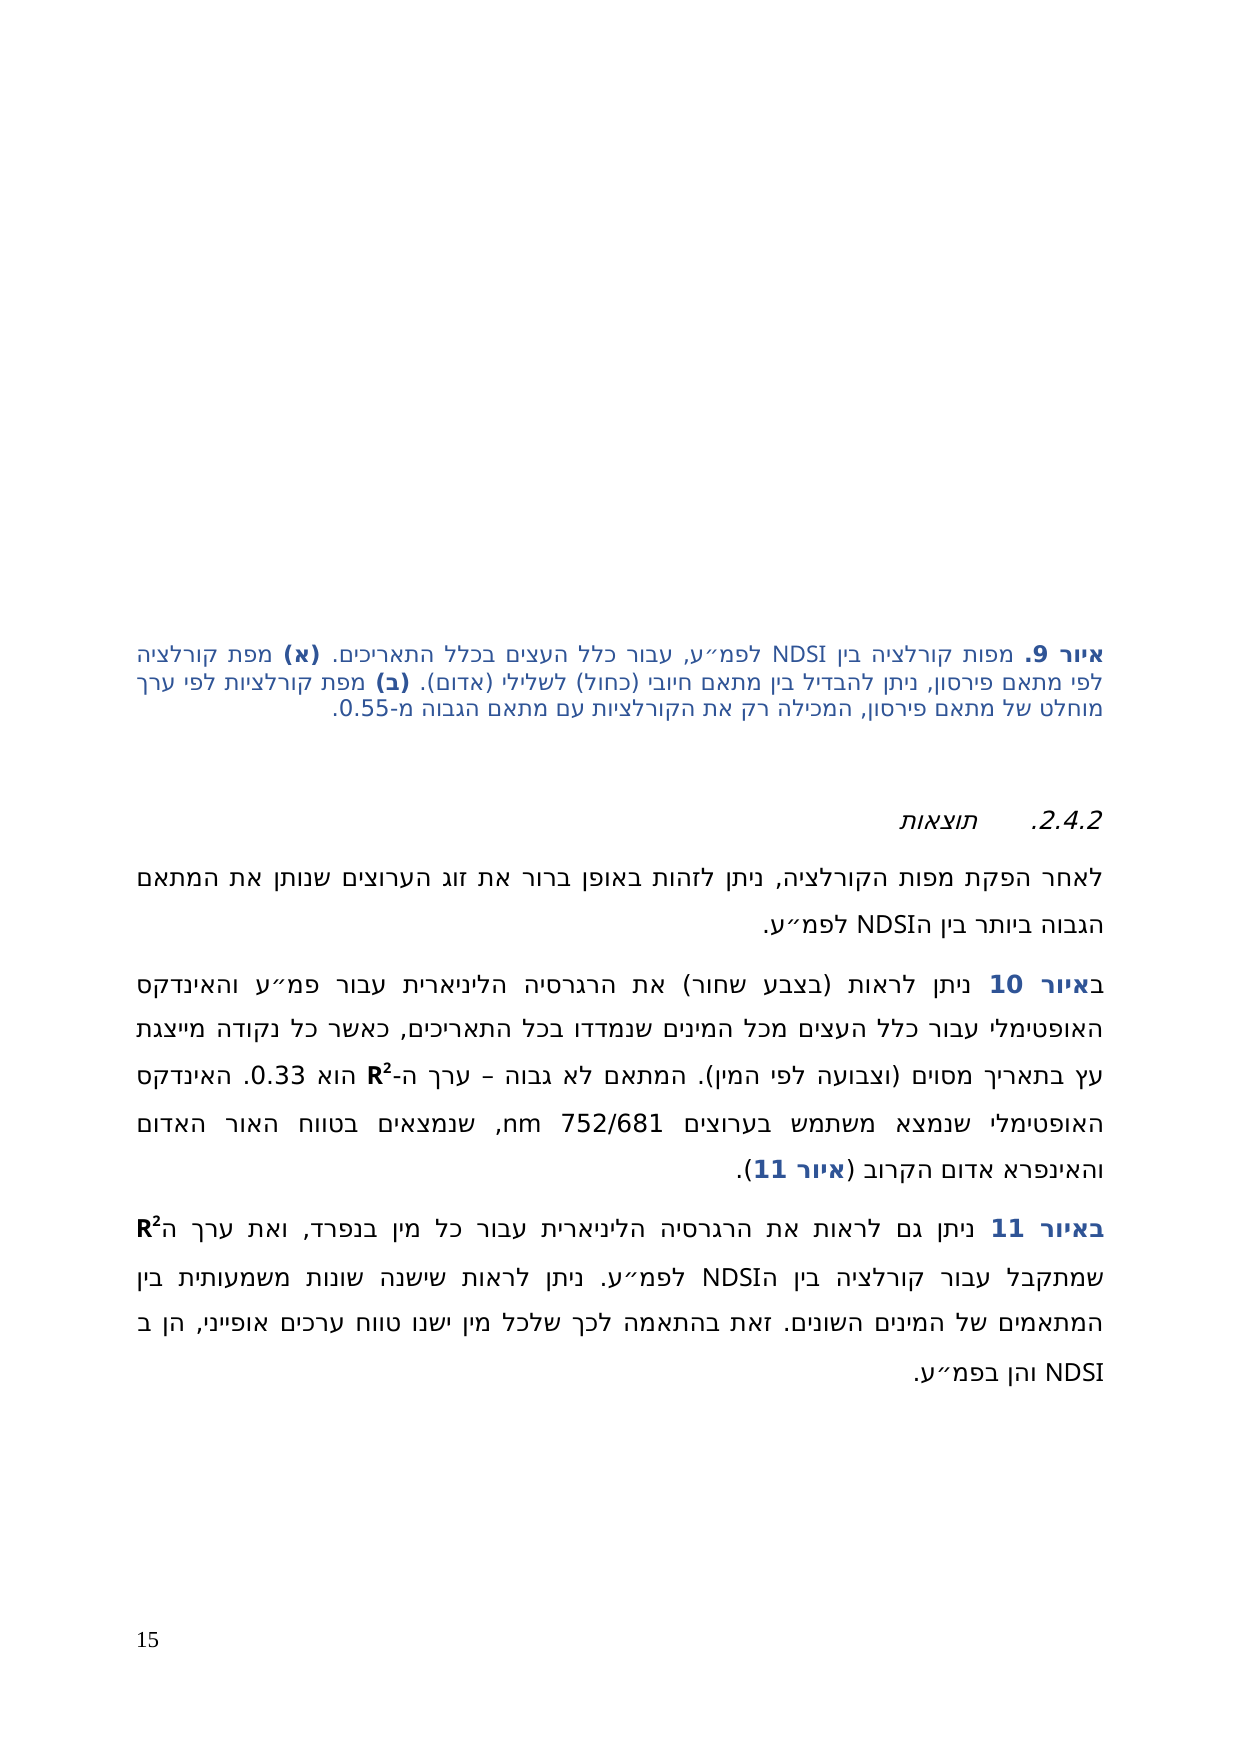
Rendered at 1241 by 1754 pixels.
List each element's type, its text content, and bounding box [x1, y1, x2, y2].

text באיור 10 ניתן לראות (בצבע שחור) את הרגרסיה הליניארית עבור פמ״ע והאינדקס האופטימלי עבור כלל העצים מכל המינים שנמדדו בכל התאריכים, כאשר כל נקודה מייצגת עץ בתאריך מסוים (וצבועה לפי המין). המתאם לא גבוה – ערך ה-R2 הוא 0.33. האינדקס האופטימלי שנמצא משתמש בערוצים 752/681 nm, שנמצאים בטווח האור האדום והאינפרא אדום הקרוב (איור 11). [136, 970, 1104, 1184]
text באיור 11 ניתן גם לראות את הרגרסיה הליניארית עבור כל מין בנפרד, ואת ערך הR2 שמתקבל עבור קורלציה בין הNDSI לפמ״ע. ניתן לראות שישנה שונות משמעותית בין המתאמים של המינים השונים. זאת בהתאמה לכך שלכל מין ישנו טווח ערכים אופייני, הן בNDSI והן בפמ״ע. [136, 1211, 1104, 1388]
text לאחר הפקת מפות הקורלציה, ניתן לזהות באופן ברור את זוג הערוצים שנותן את המתאם הגבוה ביותר בין הNDSI לפמ״ע. [136, 863, 1104, 941]
list תוצאות [136, 806, 1029, 836]
text איור 9. מפות קורלציה בין NDSI לפמ״ע, עבור כלל העצים בכלל התאריכים. (א) מפת קורלציה לפי מתאם פירסון, ניתן להבדיל בין מתאם חיובי (כחול) לשלילי (אדום). (ב) מפת קורלציות לפי ערך מוחלט של מתאם פירסון, המכילה רק את הקורלציות עם מתאם הגבוה מ-0.55. [136, 637, 1104, 722]
